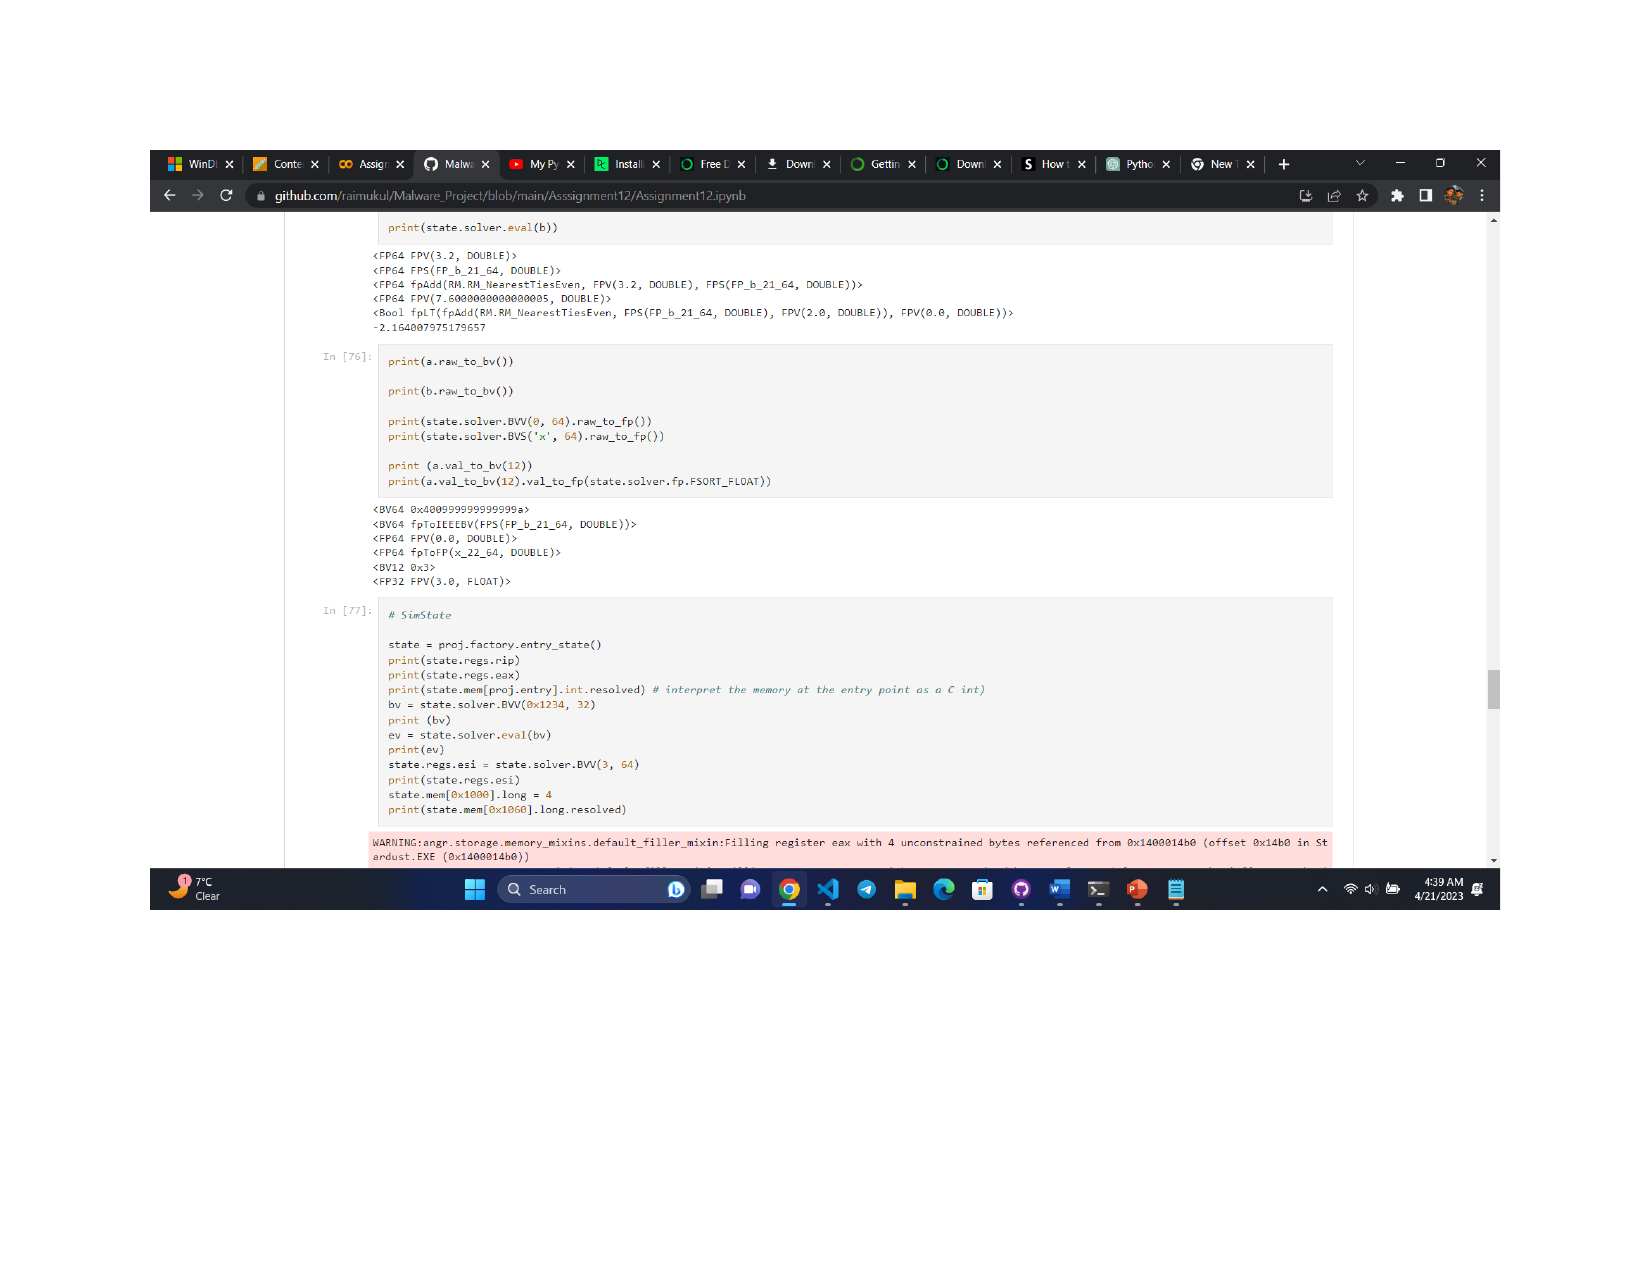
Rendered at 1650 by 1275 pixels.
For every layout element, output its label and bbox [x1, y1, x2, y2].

picture [150, 150, 1500, 910]
